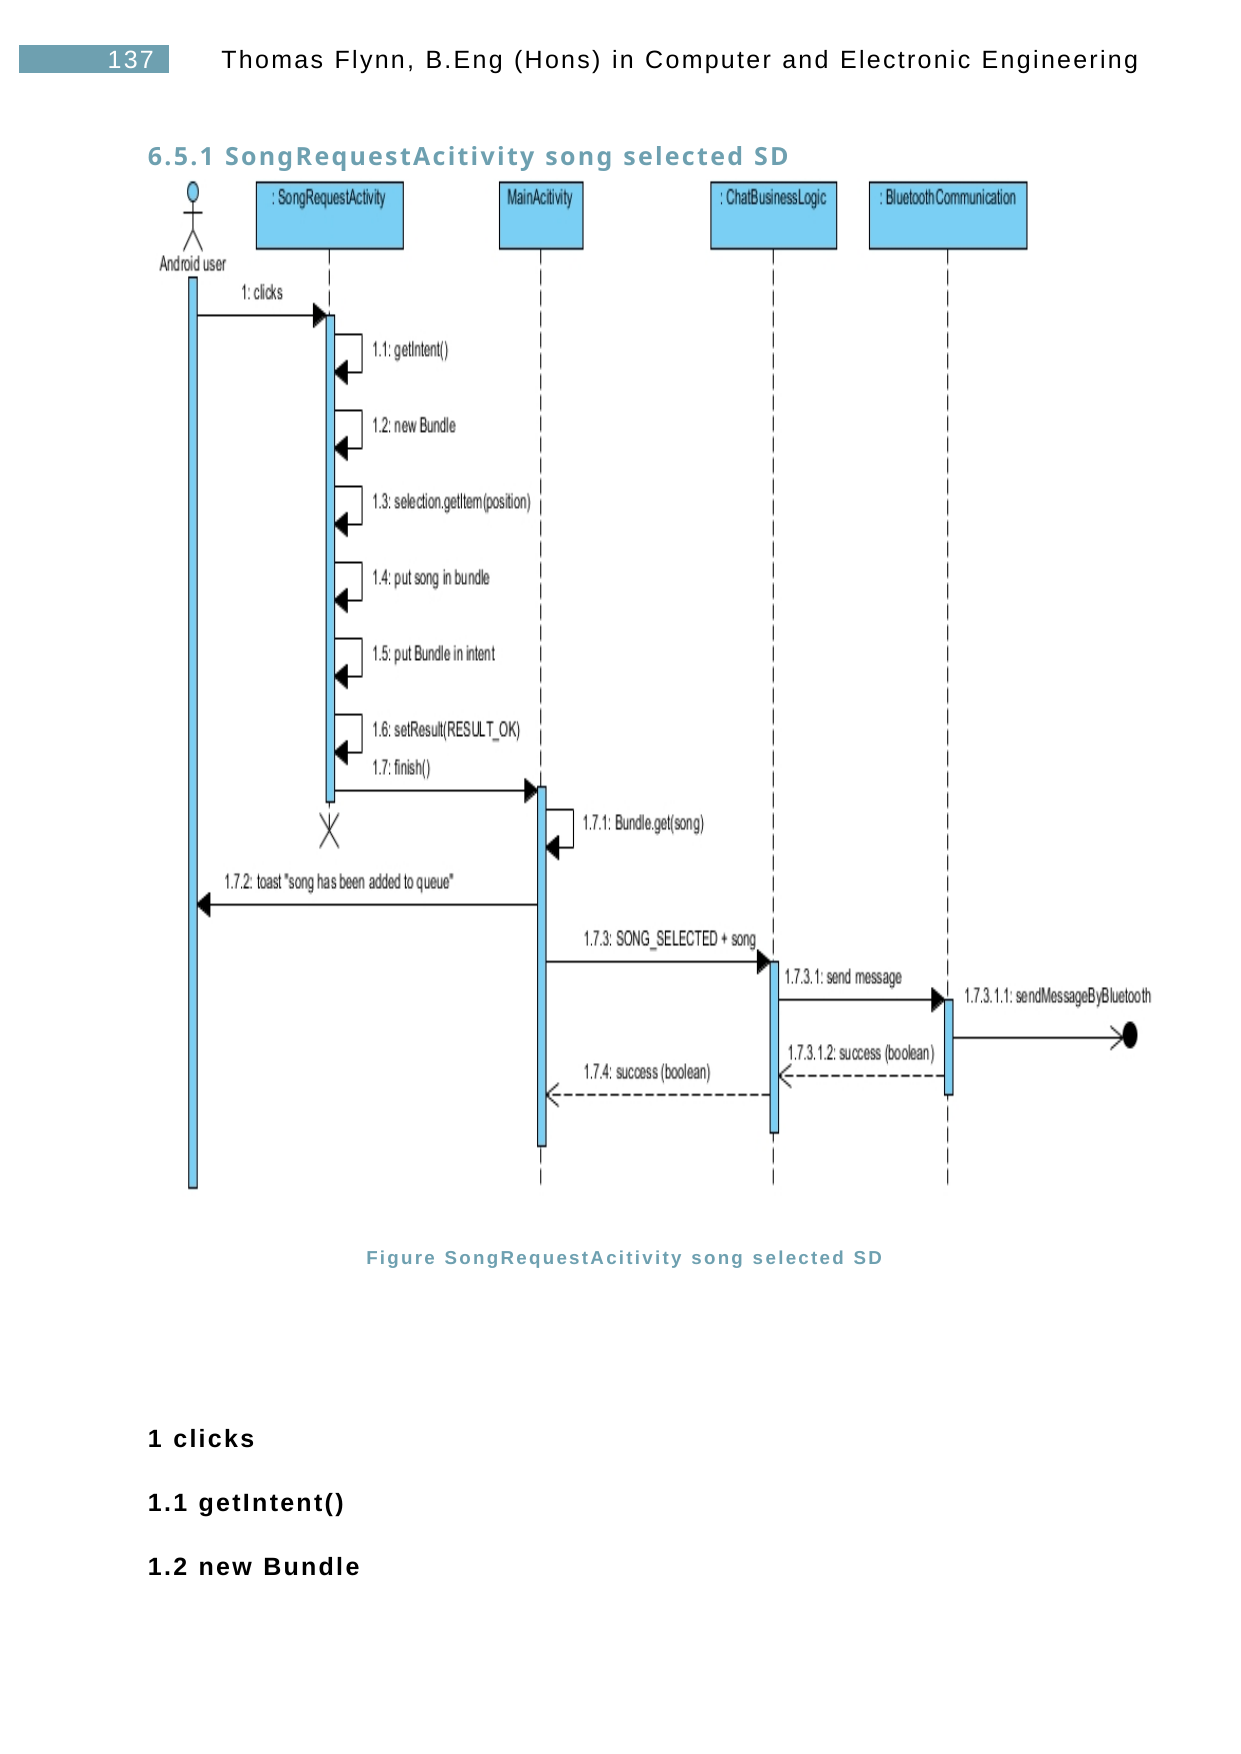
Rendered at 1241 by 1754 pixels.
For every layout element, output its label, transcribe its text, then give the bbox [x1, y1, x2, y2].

text 1.2 new Bundle [148, 1552, 1122, 1580]
picture [147, 178, 1166, 1197]
subtitle 6.5.1 SongRequestAcitivity song selected SD [148, 139, 1122, 173]
text 1 clicks [148, 1424, 1122, 1452]
text 1.1 getIntent() [148, 1488, 1122, 1516]
